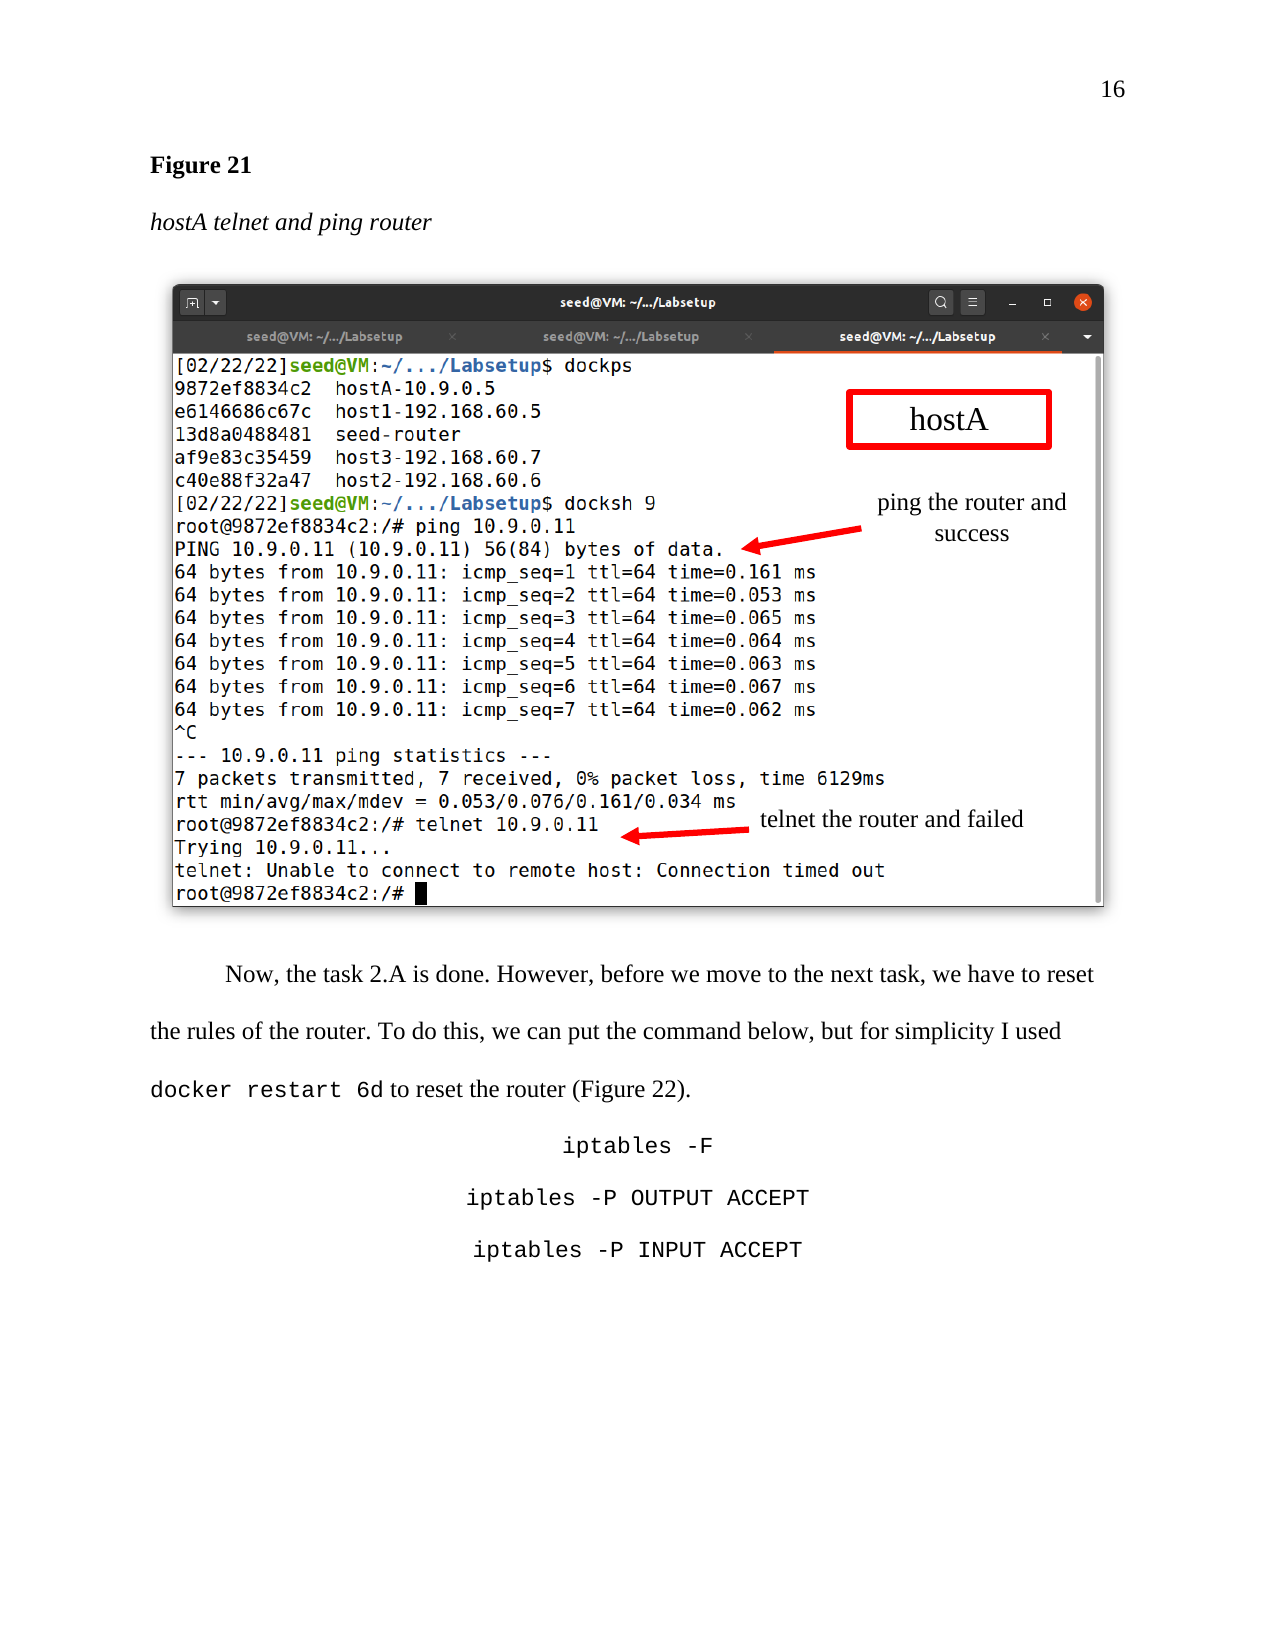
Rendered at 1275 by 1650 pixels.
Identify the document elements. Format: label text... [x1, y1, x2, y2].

text hostA telnet and ping router [150, 207, 1125, 236]
text iptables -P INPUT ACCEPT [150, 1238, 1125, 1264]
text Now, the task 2.A is done. However, before we move to the next task, we have to reset the rules of the router. To do this, we can put the command below, but for simplicity I used docker restart 6d to reset the router (Figure 22). [150, 959, 1125, 1104]
picture [150, 265, 1125, 931]
text iptables -P OUTPUT ACCEPT [150, 1186, 1125, 1212]
text Figure 21 [150, 150, 1125, 179]
text iptables -F [150, 1134, 1125, 1160]
